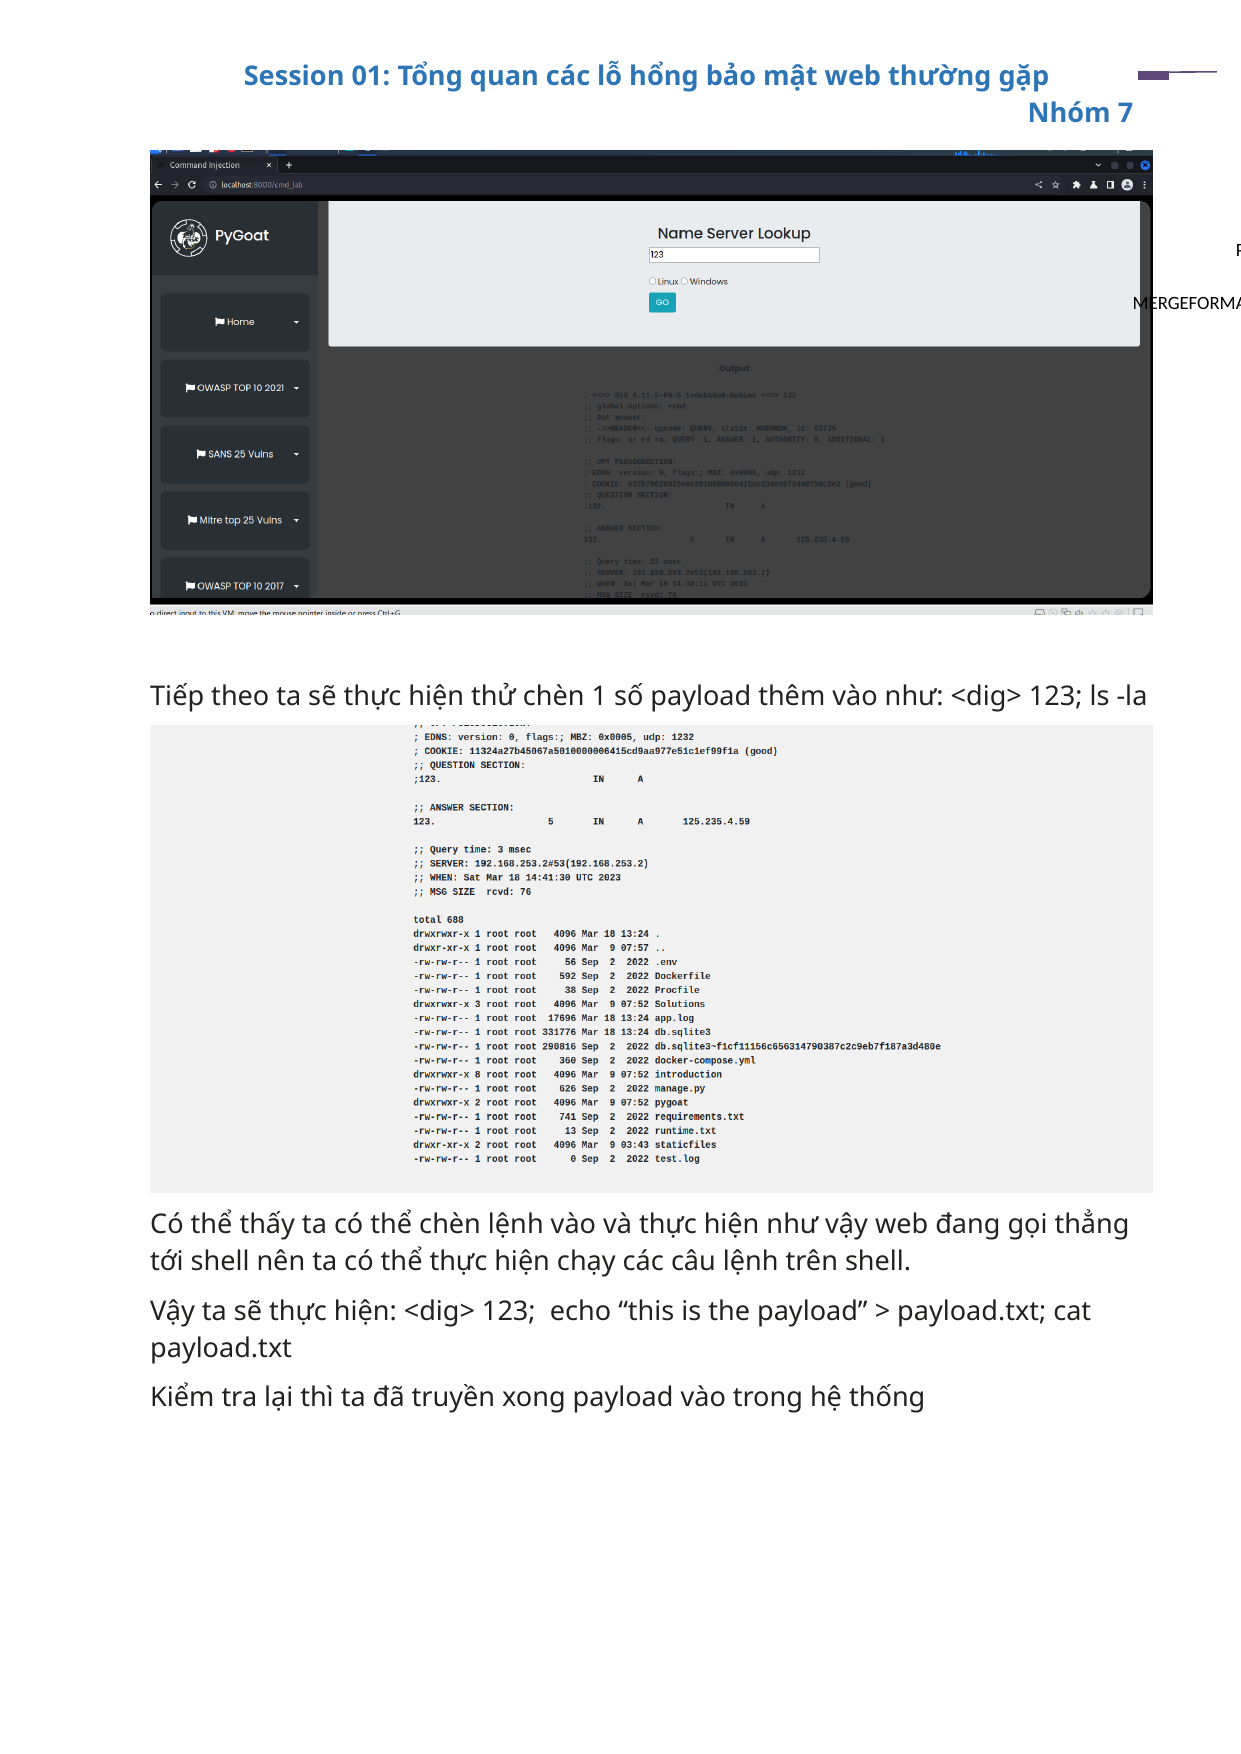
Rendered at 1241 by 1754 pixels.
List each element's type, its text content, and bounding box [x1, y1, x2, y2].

text Kiểm tra lại thì ta đã truyền xong payload vào trong hệ thống [150, 1377, 1153, 1414]
picture [150, 725, 1153, 1193]
picture [150, 150, 1153, 615]
text Tiếp theo ta sẽ thực hiện thử chèn 1 số payload thêm vào như: <dig> 123; ls -la [150, 676, 1153, 713]
text Có thể thấy ta có thể chèn lệnh vào và thực hiện như vậy web đang gọi thẳng tới shell nên ta có thể thực hiện chạy các câu lệnh trên shell. [150, 1205, 1153, 1279]
text Vậy ta sẽ thực hiện: <dig> 123; echo “this is the payload” > payload.txt; cat payload.txt [150, 1291, 1153, 1365]
